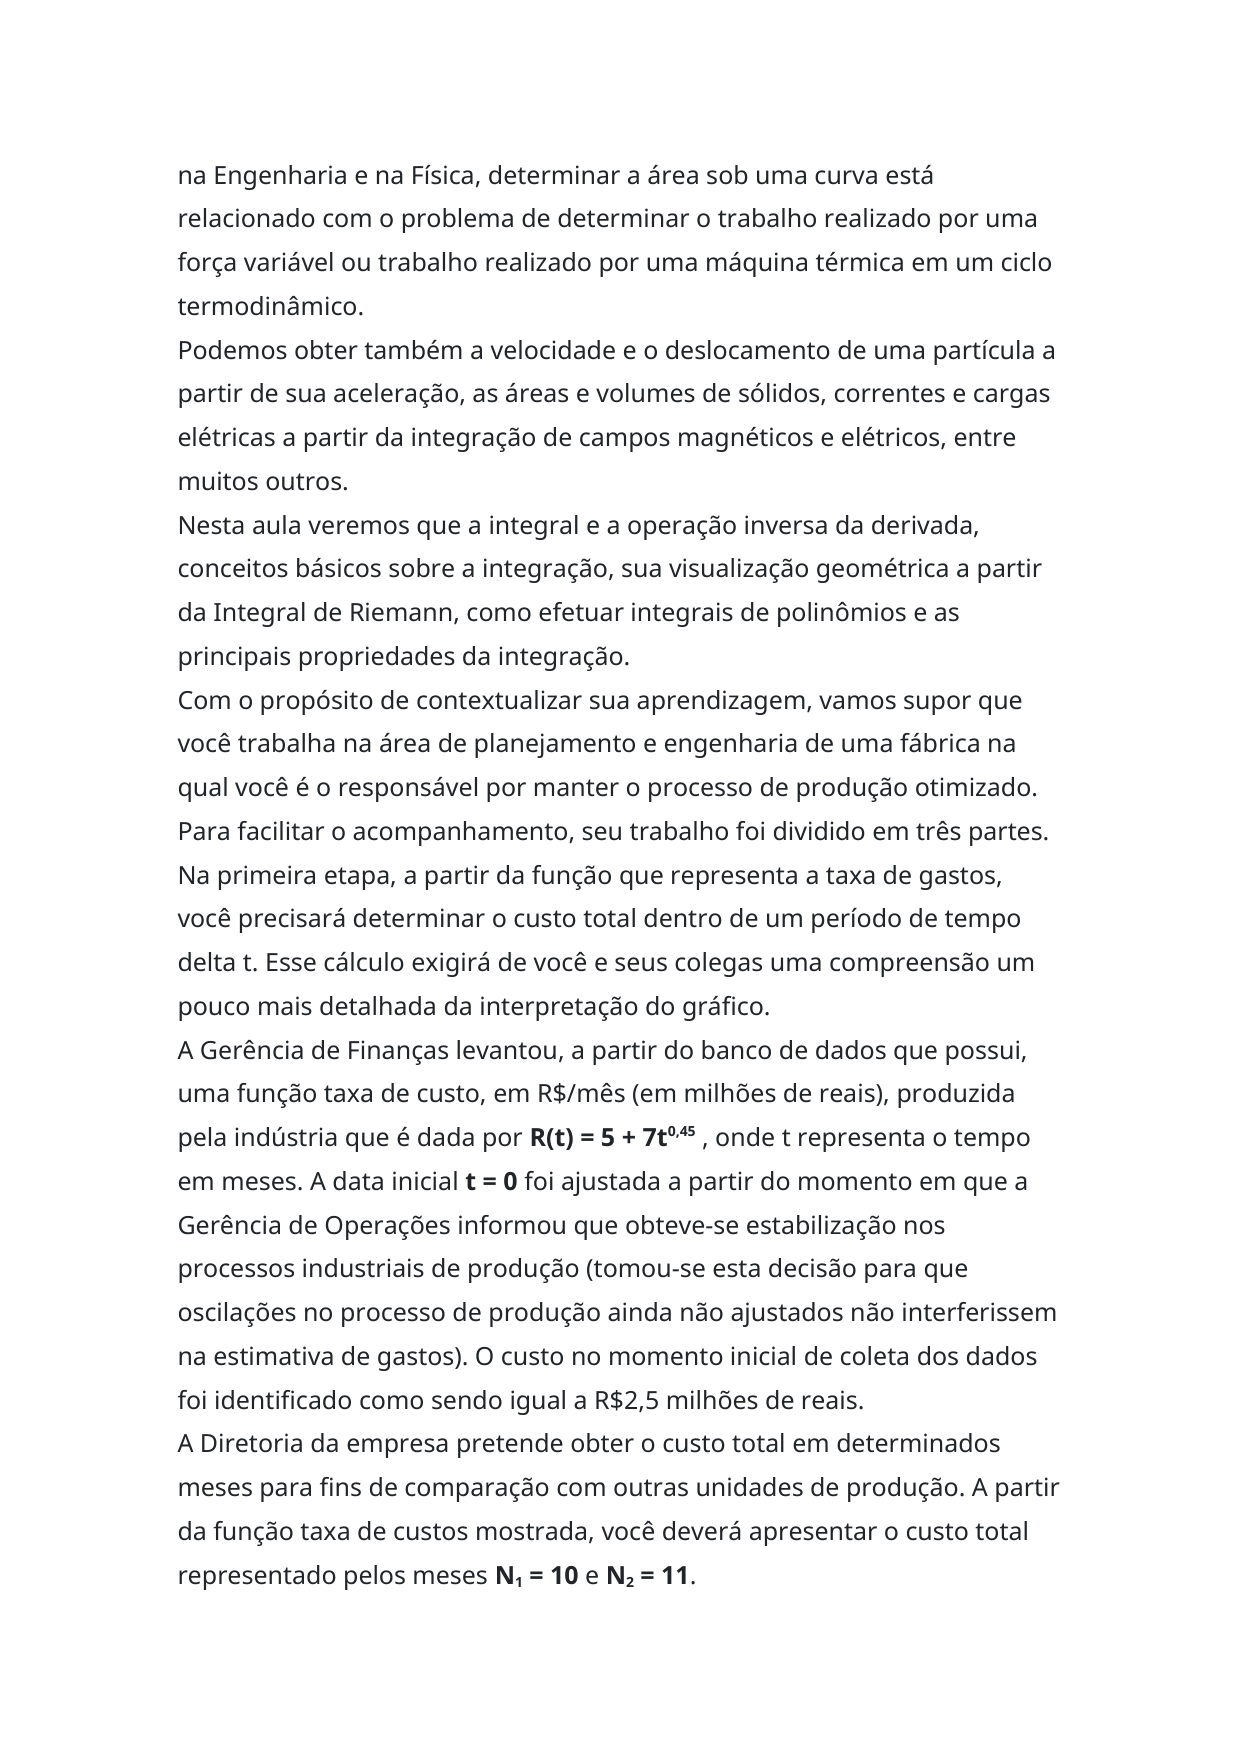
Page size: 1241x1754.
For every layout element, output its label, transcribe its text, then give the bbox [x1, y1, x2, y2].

text Com o propósito de contextualizar sua aprendizagem, vamos supor que você trabalha na área de planejamento e engenharia de uma fábrica na qual você é o responsável por manter o processo de produção otimizado. [177, 673, 1063, 804]
text Nesta aula veremos que a integral e a operação inversa da derivada, conceitos básicos sobre a integração, sua visualização geométrica a partir da Integral de Riemann, como efetuar integrais de polinômios e as principais propriedades da integração. [177, 498, 1063, 673]
text Podemos obter também a velocidade e o deslocamento de uma partícula a partir de sua aceleração, as áreas e volumes de sólidos, correntes e cargas elétricas a partir da integração de campos magnéticos e elétricos, entre muitos outros. [177, 323, 1063, 498]
text A Diretoria da empresa pretende obter o custo total em determinados meses para fins de comparação com outras unidades de produção. A partir da função taxa de custos mostrada, você deverá apresentar o custo total representado pelos meses N1 = 10 e N2 = 11. [177, 1416, 1063, 1591]
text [177, 148, 1063, 323]
text A Gerência de Finanças levantou, a partir do banco de dados que possui, uma função taxa de custo, em R$/mês (em milhões de reais), produzida pela indústria que é dada por R(t) = 5 + 7t0,45 , onde t representa o tempo em meses. A data inicial t = 0 foi ajustada a partir do momento em que a Gerência de Operações informou que obteve-se estabilização nos processos industriais de produção (tomou-se esta decisão para que oscilações no processo de produção ainda não ajustados não interferissem na estimativa de gastos). O custo no momento inicial de coleta dos dados foi identificado como sendo igual a R$2,5 milhões de reais. [177, 1023, 1063, 1416]
text Para facilitar o acompanhamento, seu trabalho foi dividido em três partes. Na primeira etapa, a partir da função que representa a taxa de gastos, você precisará determinar o custo total dentro de um período de tempo delta t. Esse cálculo exigirá de você e seus colegas uma compreensão um pouco mais detalhada da interpretação do gráfico. [177, 804, 1063, 1023]
